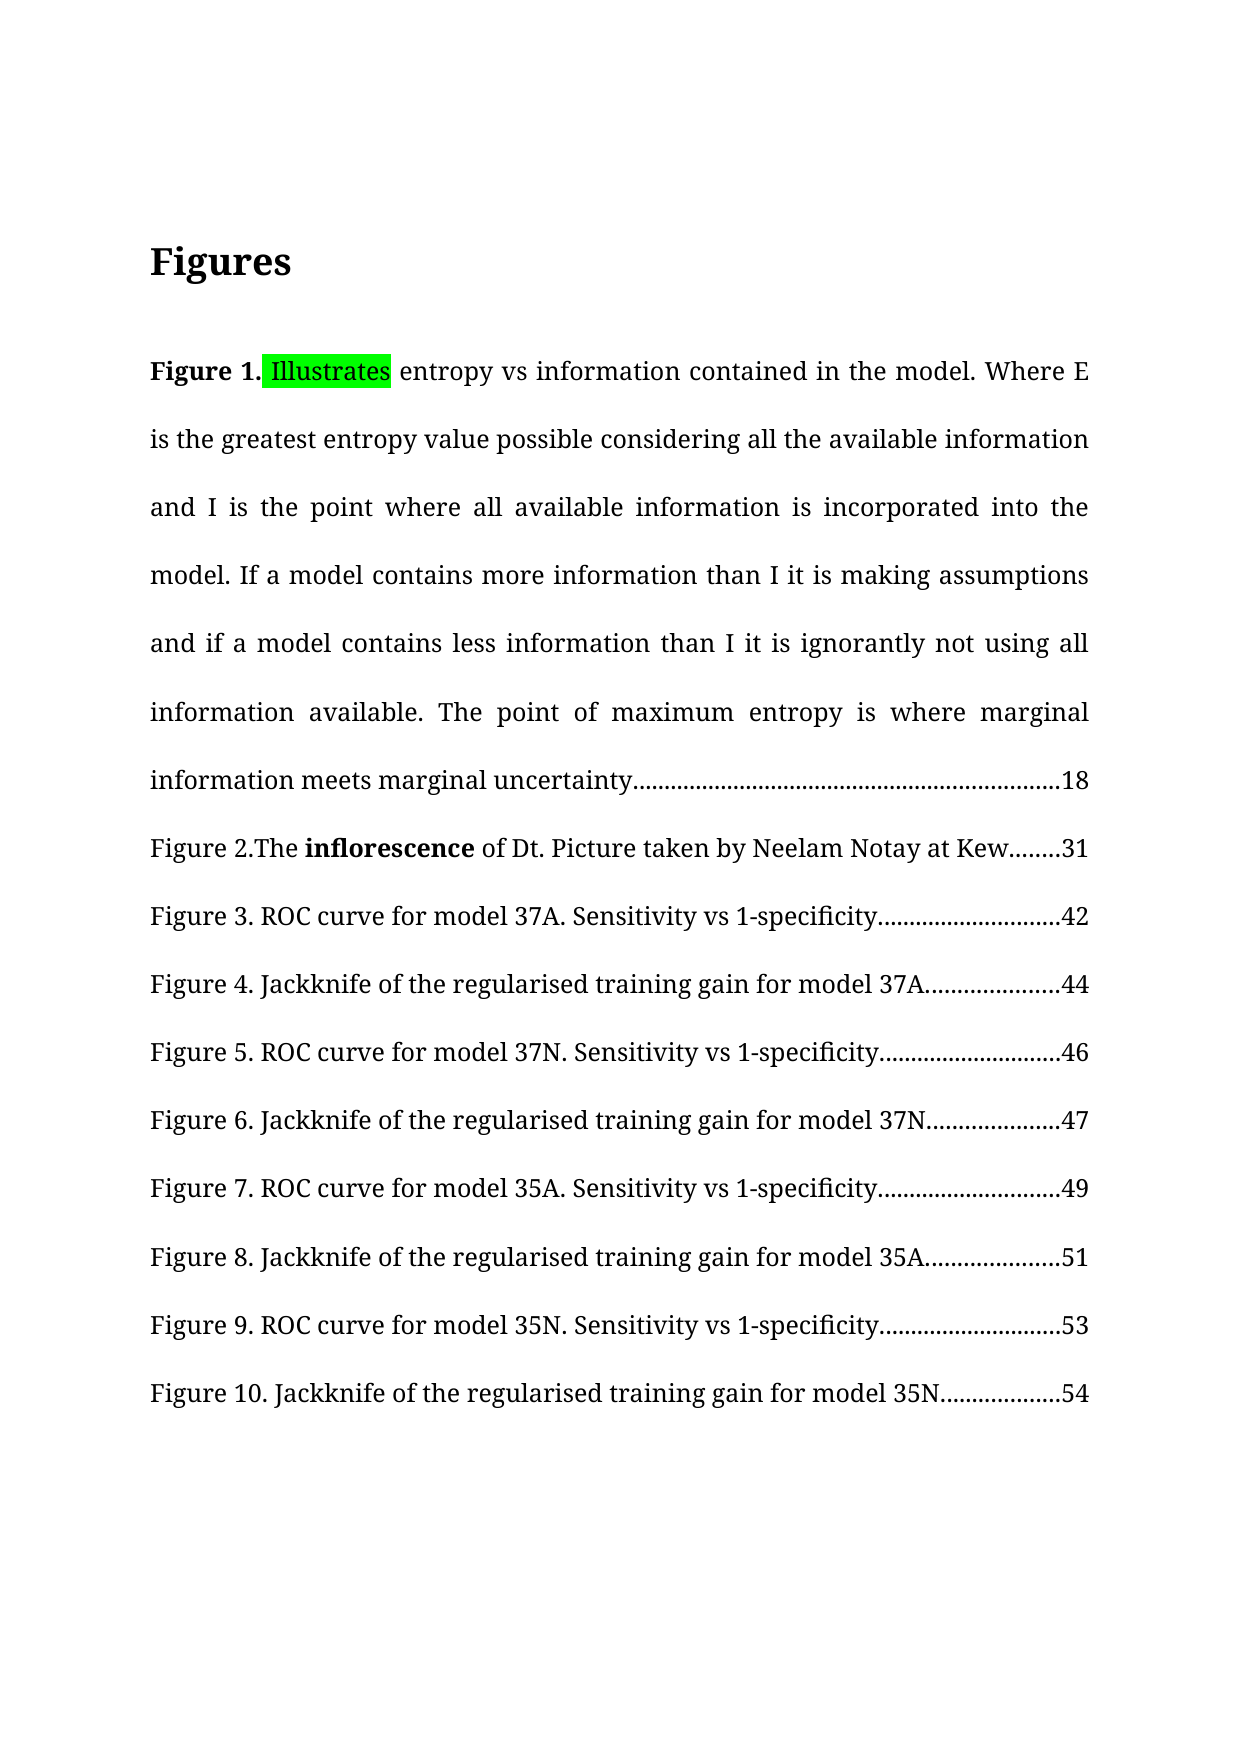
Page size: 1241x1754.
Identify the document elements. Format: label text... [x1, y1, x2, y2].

text Figure 8. Jackknife of the regularised training gain for model 35A. 51 [150, 1239, 1090, 1273]
text Figures [150, 235, 1090, 286]
text Figure 4. Jackknife of the regularised training gain for model 37A. 44 [150, 967, 1090, 1001]
text Figure 10. Jackknife of the regularised training gain for model 35N. 54 [150, 1375, 1090, 1409]
text Figure 5. ROC curve for model 37N. Sensitivity vs 1-specificity. 46 [150, 1035, 1090, 1069]
text Figure 3. ROC curve for model 37A. Sensitivity vs 1-specificity. 42 [150, 898, 1090, 933]
text Figure 6. Jackknife of the regularised training gain for model 37N. 47 [150, 1103, 1090, 1137]
text Figure 2.The inflorescence of Dt. Picture taken by Neelam Notay at Kew. 31 [150, 830, 1090, 864]
text Figure 7. ROC curve for model 35A. Sensitivity vs 1-specificity. 49 [150, 1171, 1090, 1205]
text Figure 1. Illustrates entropy vs information contained in the model. Where E is the greatest entropy value possible considering all the available information and I is the point where all available information is incorporated into the model. If a model contains more information than I it is making assumptions and if a model contains less information than I it is ignorantly not using all information available. The point of maximum entropy is where marginal information meets marginal uncertainty. 18 [150, 353, 1090, 796]
text Figure 9. ROC curve for model 35N. Sensitivity vs 1-specificity. 53 [150, 1307, 1090, 1341]
